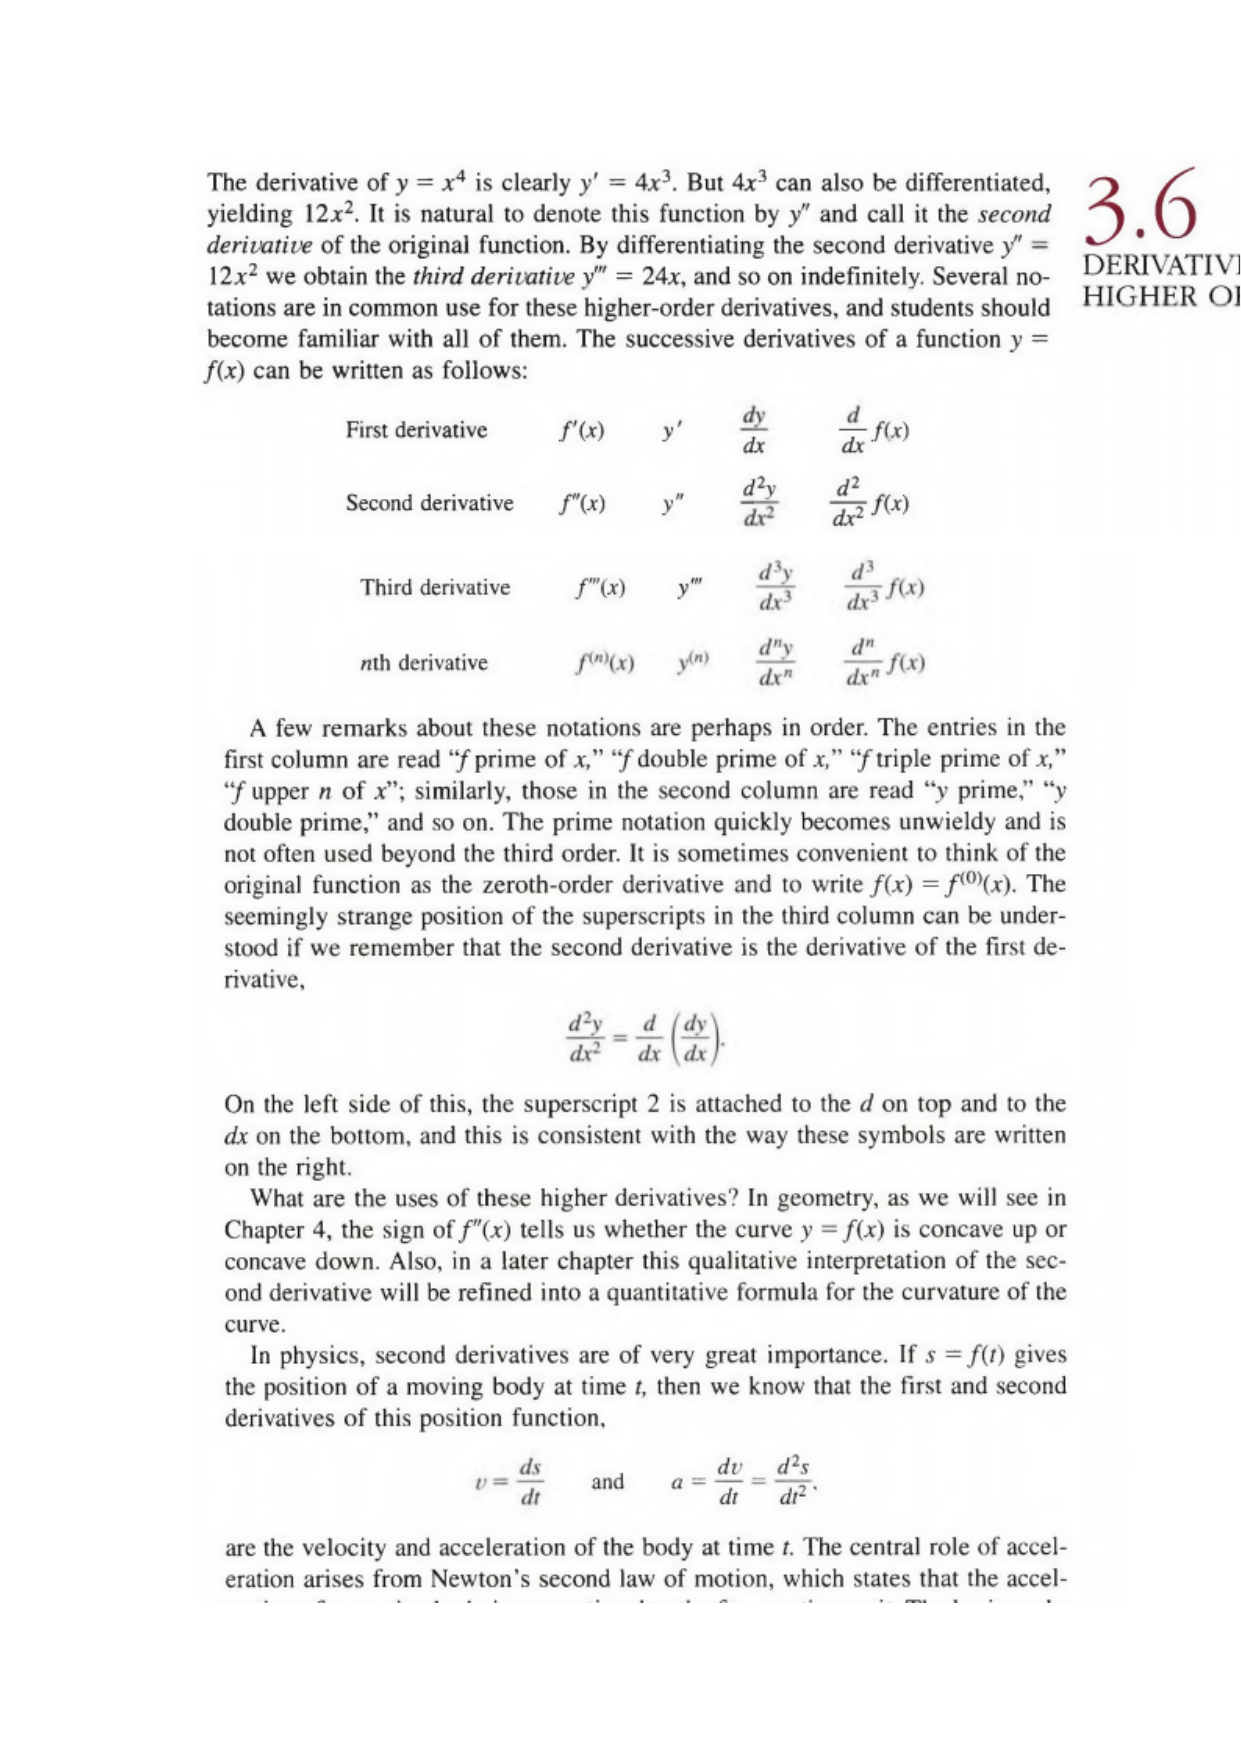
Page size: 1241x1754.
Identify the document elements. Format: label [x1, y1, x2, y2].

picture [187, 151, 1241, 1603]
